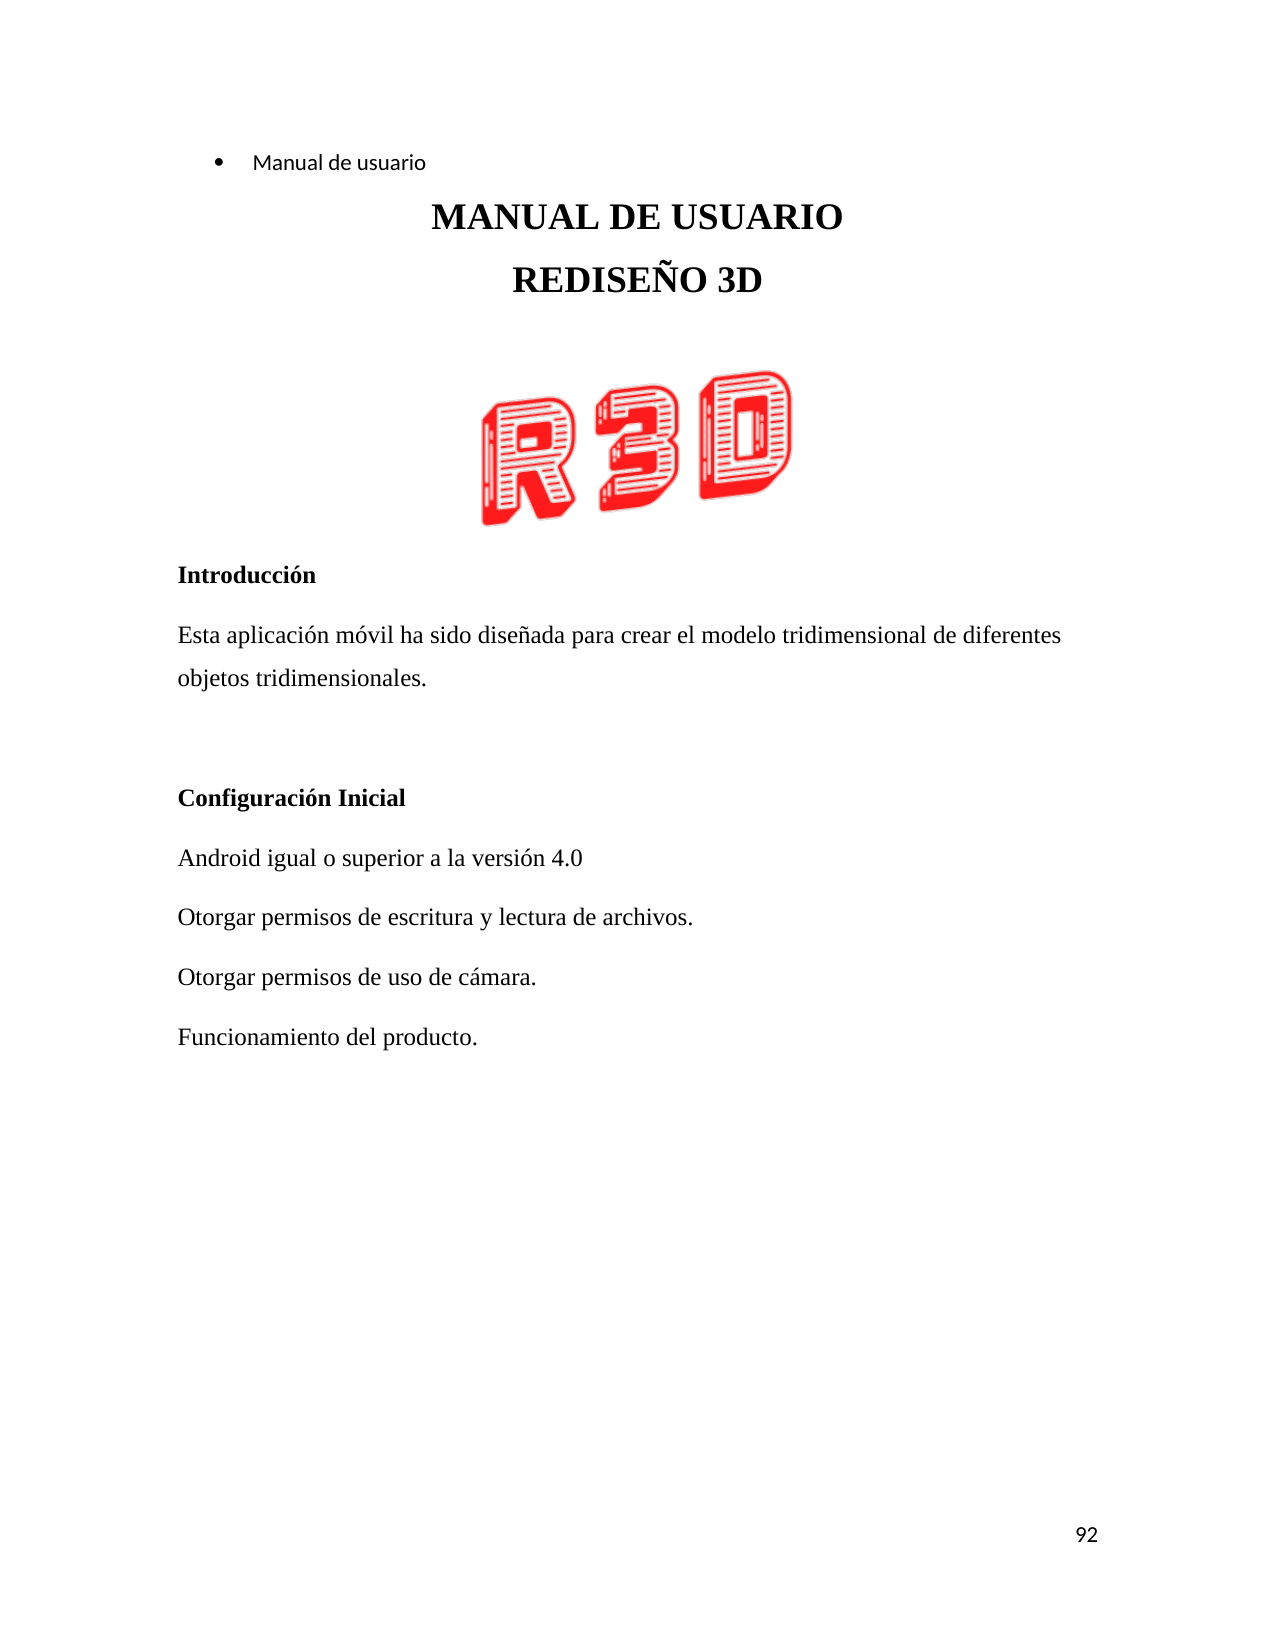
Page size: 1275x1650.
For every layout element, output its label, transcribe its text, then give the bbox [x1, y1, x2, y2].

text Configuración Inicial [177, 783, 1098, 812]
text Funcionamiento del producto. [177, 1022, 1098, 1051]
text Android igual o superior a la versión 4.0 [177, 843, 1098, 871]
text Introducción [177, 560, 1098, 589]
picture [479, 367, 796, 530]
text Esta aplicación móvil ha sido diseñada para crear el modelo tridimensional de diferentes objetos tridimensionales. [177, 620, 1098, 692]
text Otorgar permisos de escritura y lectura de archivos. [177, 902, 1098, 931]
text Otorgar permisos de uso de cámara. [177, 962, 1098, 991]
list Manual de usuario [215, 148, 1098, 176]
text MANUAL DE USUARIO [177, 194, 1098, 238]
text REDISEÑO 3D [177, 258, 1098, 301]
